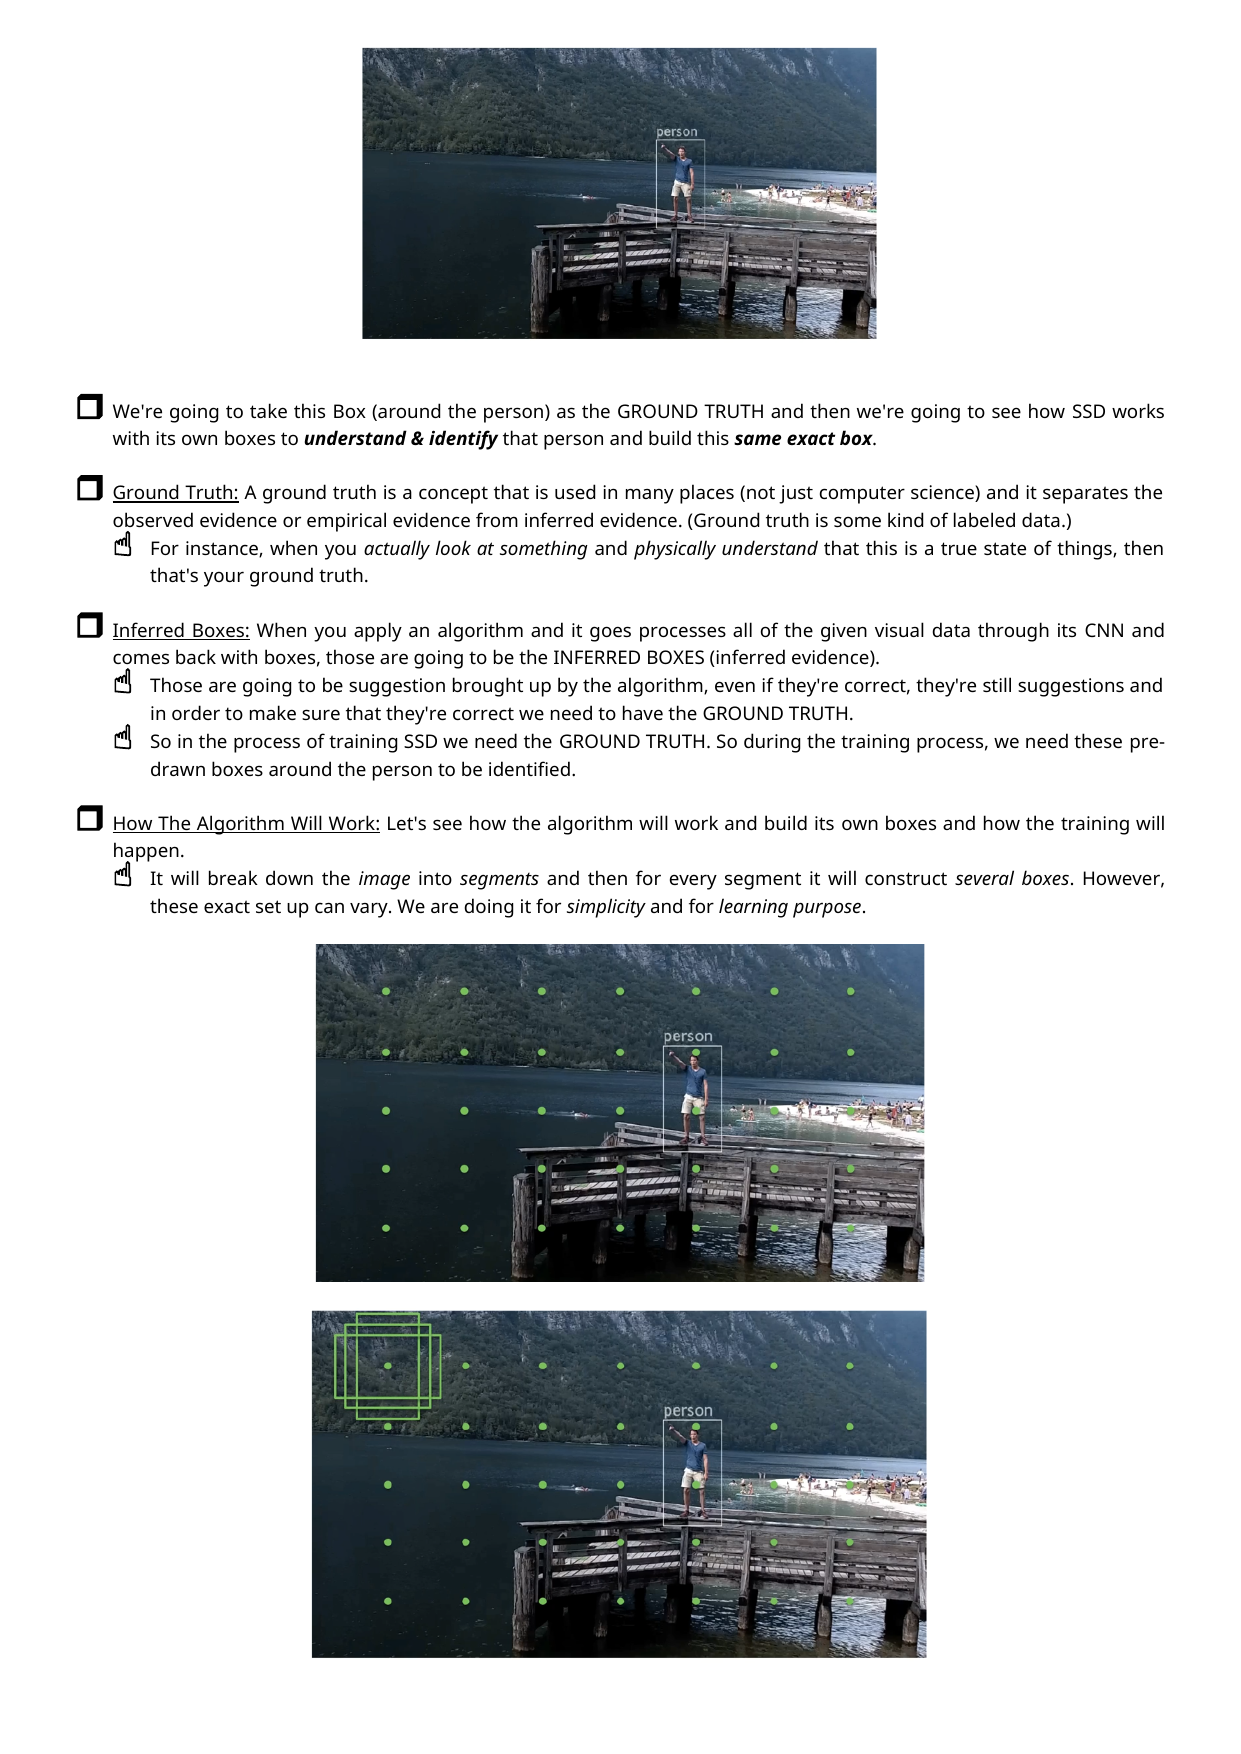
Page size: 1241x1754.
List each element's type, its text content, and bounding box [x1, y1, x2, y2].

list Ground Truth: A ground truth is a concept that is used in many places (not just computer science) and it separates the observed evidence or empirical evidence from inferred evidence. (Ground truth is some kind of labeled data.) [75, 477, 1165, 532]
list So in the process of training SSD we need the GROUND TRUTH. So during the training process, we need these pre-drawn boxes around the person to be identified. [112, 726, 1165, 781]
list How The Algorithm Will Work: Let's see how the algorithm will work and build its own boxes and how the training will happen. [75, 807, 1165, 863]
list For instance, when you actually look at something and physically understand that this is a true state of things, then that's your ground truth. [112, 532, 1165, 588]
list We're going to take this Box (around the person) as the GROUND TRUTH and then we're going to see how SSD works with its own boxes to understand & identify that person and build this same exact box. [75, 395, 1165, 451]
picture [356, 45, 884, 345]
list It will break down the image into segments and then for every segment it will construct several boxes. However, these exact set up can vary. We are doing it for simplicity and for learning purpose. [112, 863, 1165, 918]
picture [308, 1307, 932, 1664]
picture [315, 944, 925, 1282]
list Inferred Boxes: When you apply an algorithm and it goes processes all of the given visual data through its CNN and comes back with boxes, those are going to be the INFERRED BOXES (inferred evidence). [75, 614, 1165, 670]
list Those are going to be suggestion brought up by the algorithm, even if they're correct, they're still suggestions and in order to make sure that they're correct we need to have the GROUND TRUTH. [112, 670, 1165, 726]
